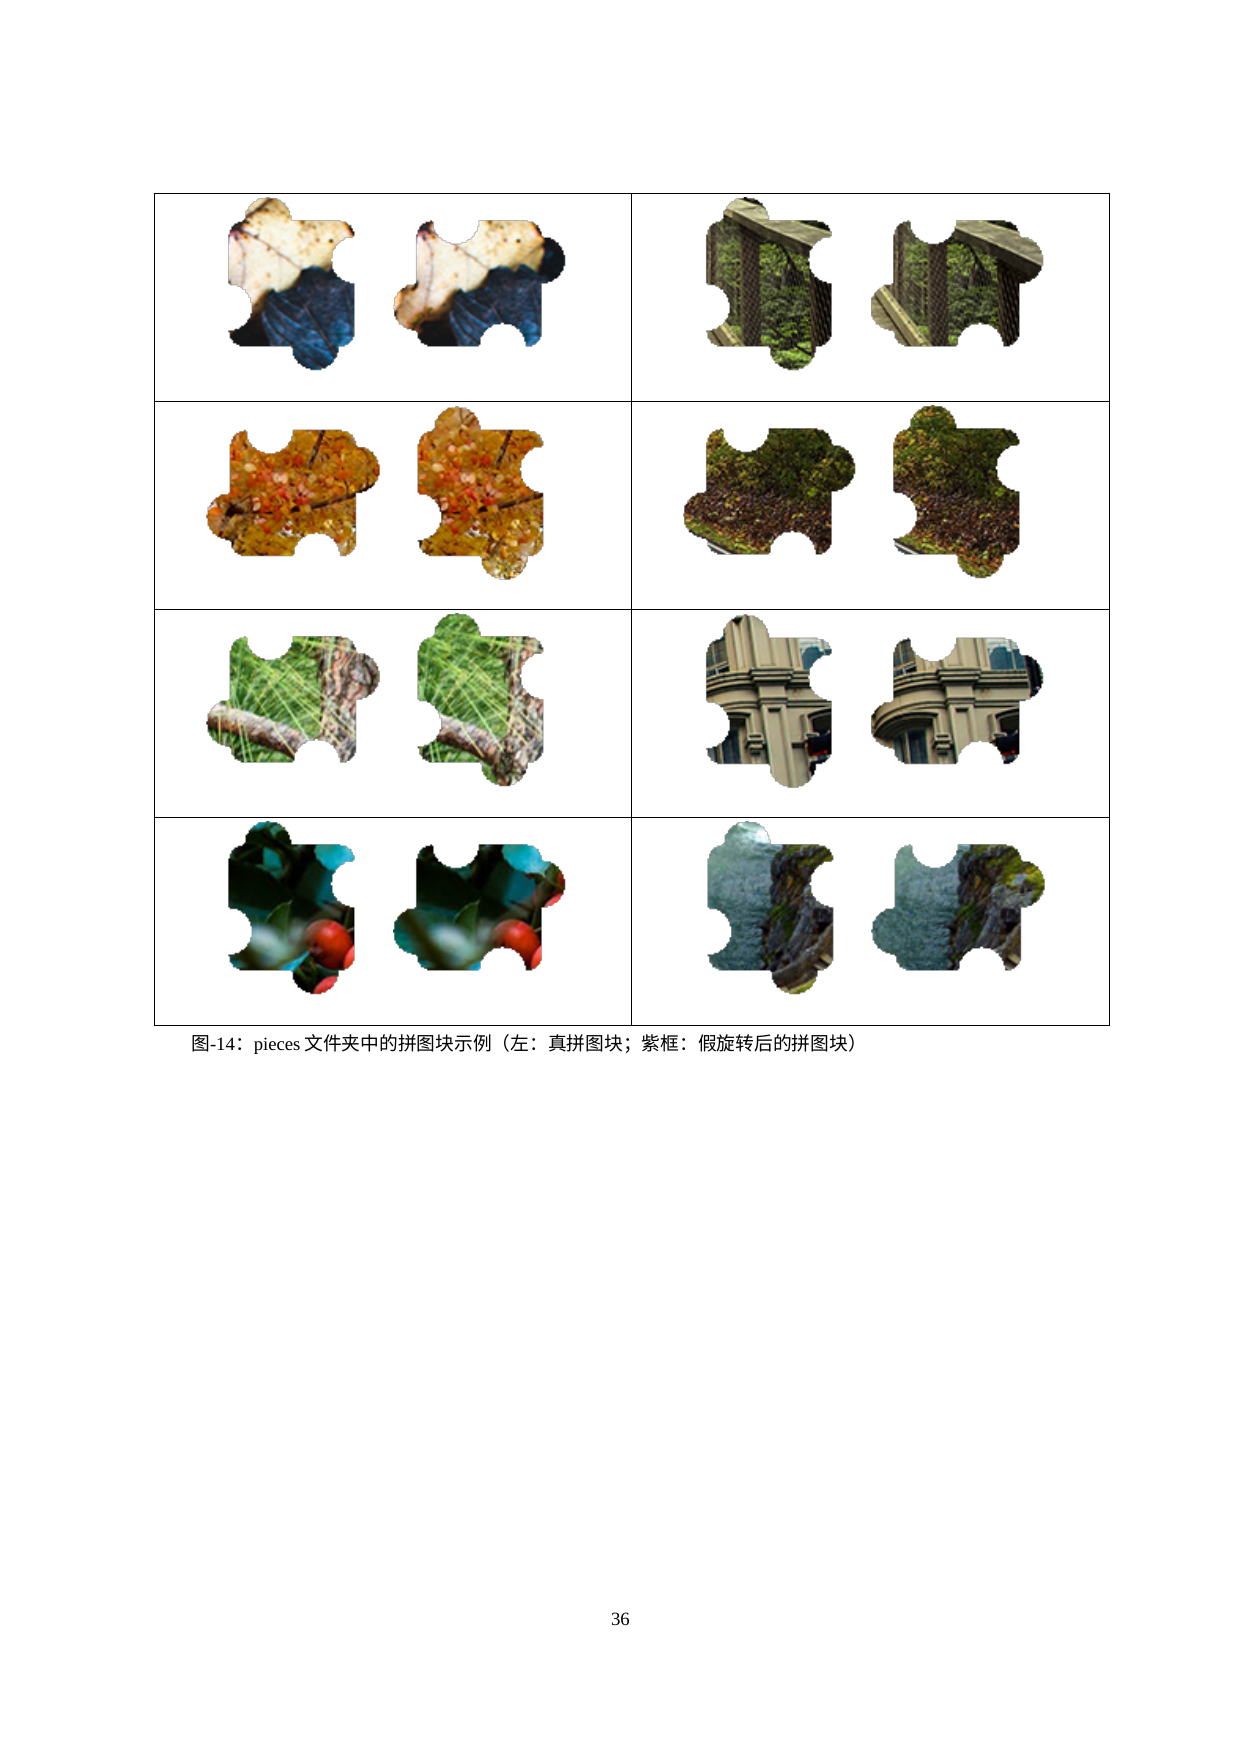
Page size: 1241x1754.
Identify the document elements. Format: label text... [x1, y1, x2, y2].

picture [683, 613, 1059, 802]
picture [205, 405, 581, 594]
table_cell [155, 818, 631, 1025]
table_cell [155, 402, 631, 609]
table_cell [632, 402, 1109, 609]
table_cell [155, 194, 631, 401]
picture [683, 197, 1059, 386]
table_cell [632, 818, 1109, 1025]
picture [683, 405, 1059, 594]
picture [205, 197, 581, 386]
picture [205, 821, 581, 1010]
table_cell [155, 610, 631, 817]
picture [683, 821, 1059, 1010]
text 图-14：pieces文件夹中的拼图块示例（左：真拼图块；紫框：假旋转后的拼图块） [153, 1026, 1087, 1058]
picture [205, 613, 581, 802]
table_cell [632, 194, 1109, 401]
table_cell [632, 610, 1109, 817]
